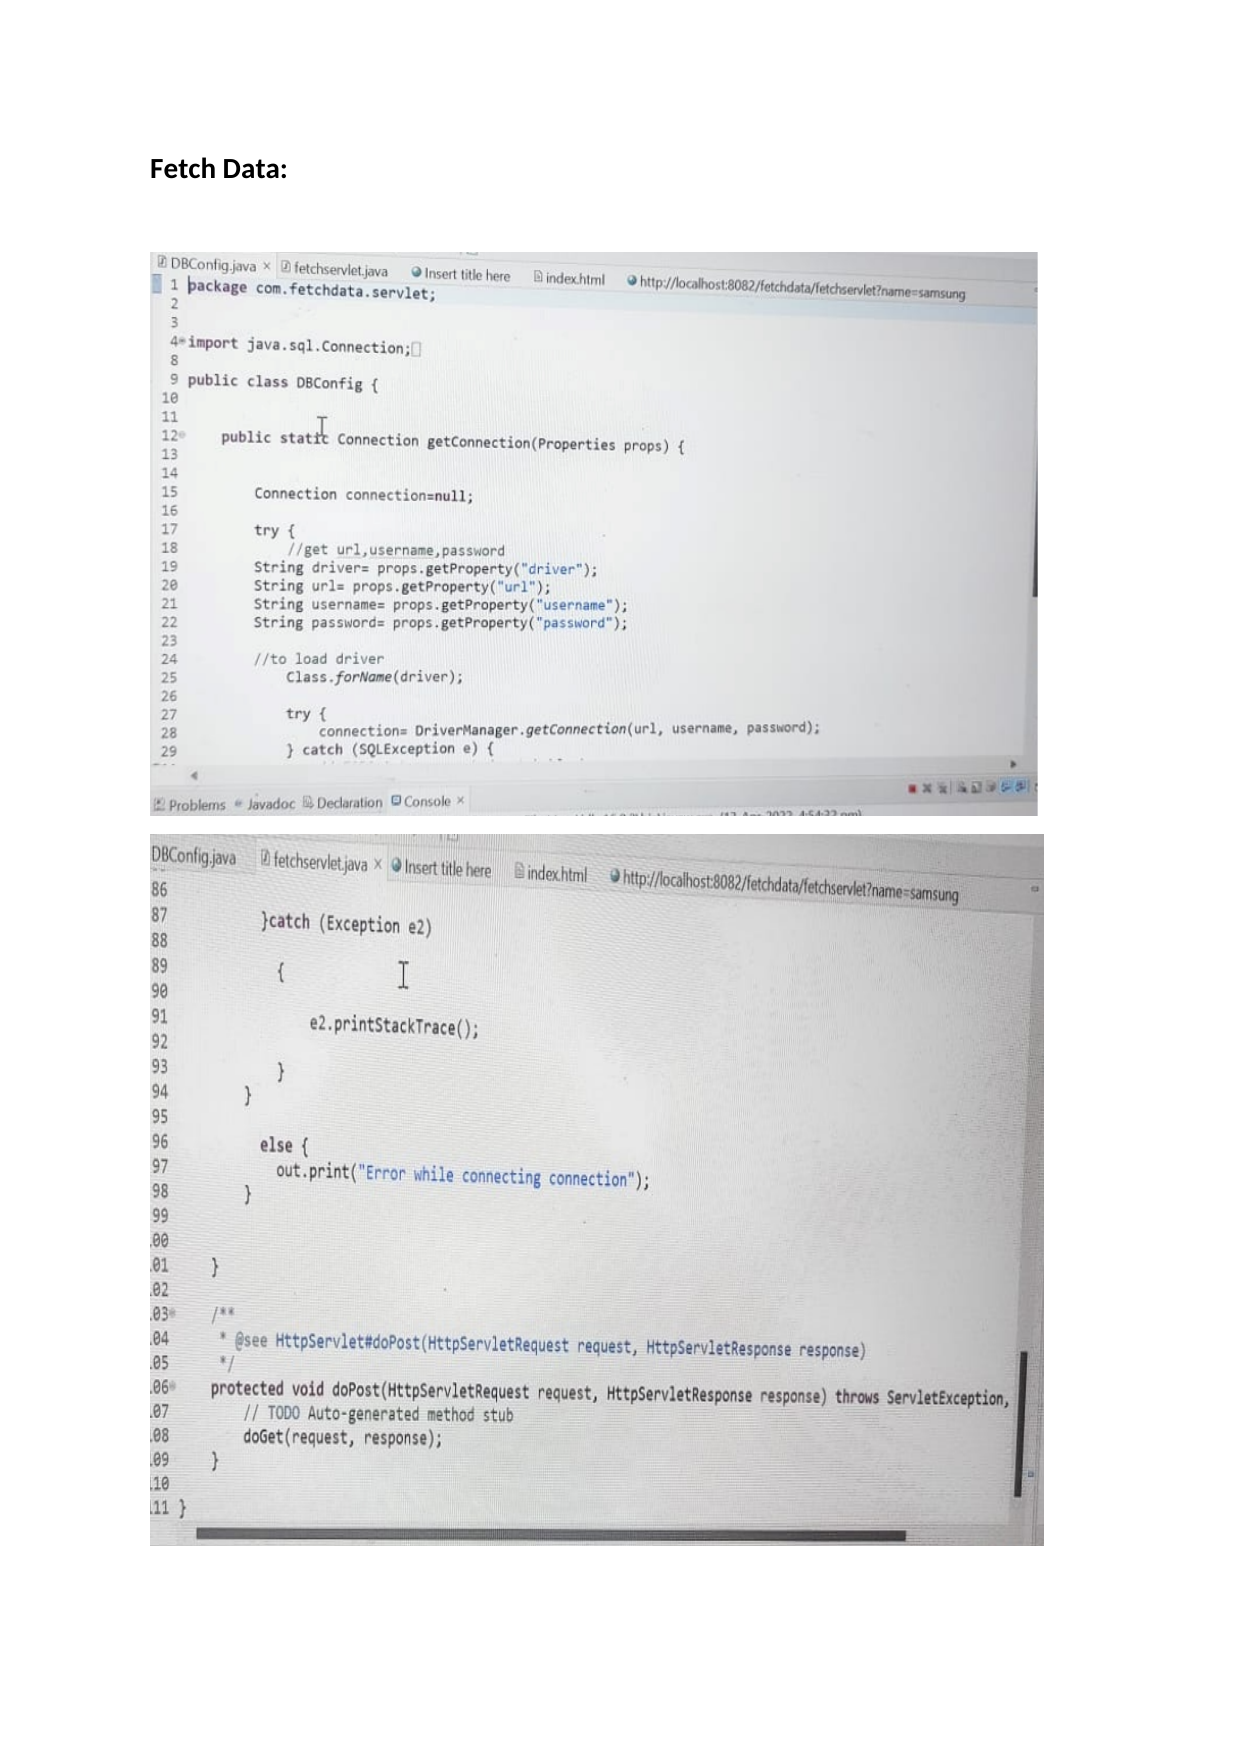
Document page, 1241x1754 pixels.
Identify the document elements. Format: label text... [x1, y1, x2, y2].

text Fetch Data: [150, 150, 1090, 186]
picture [150, 834, 1044, 1546]
picture [150, 252, 1038, 816]
